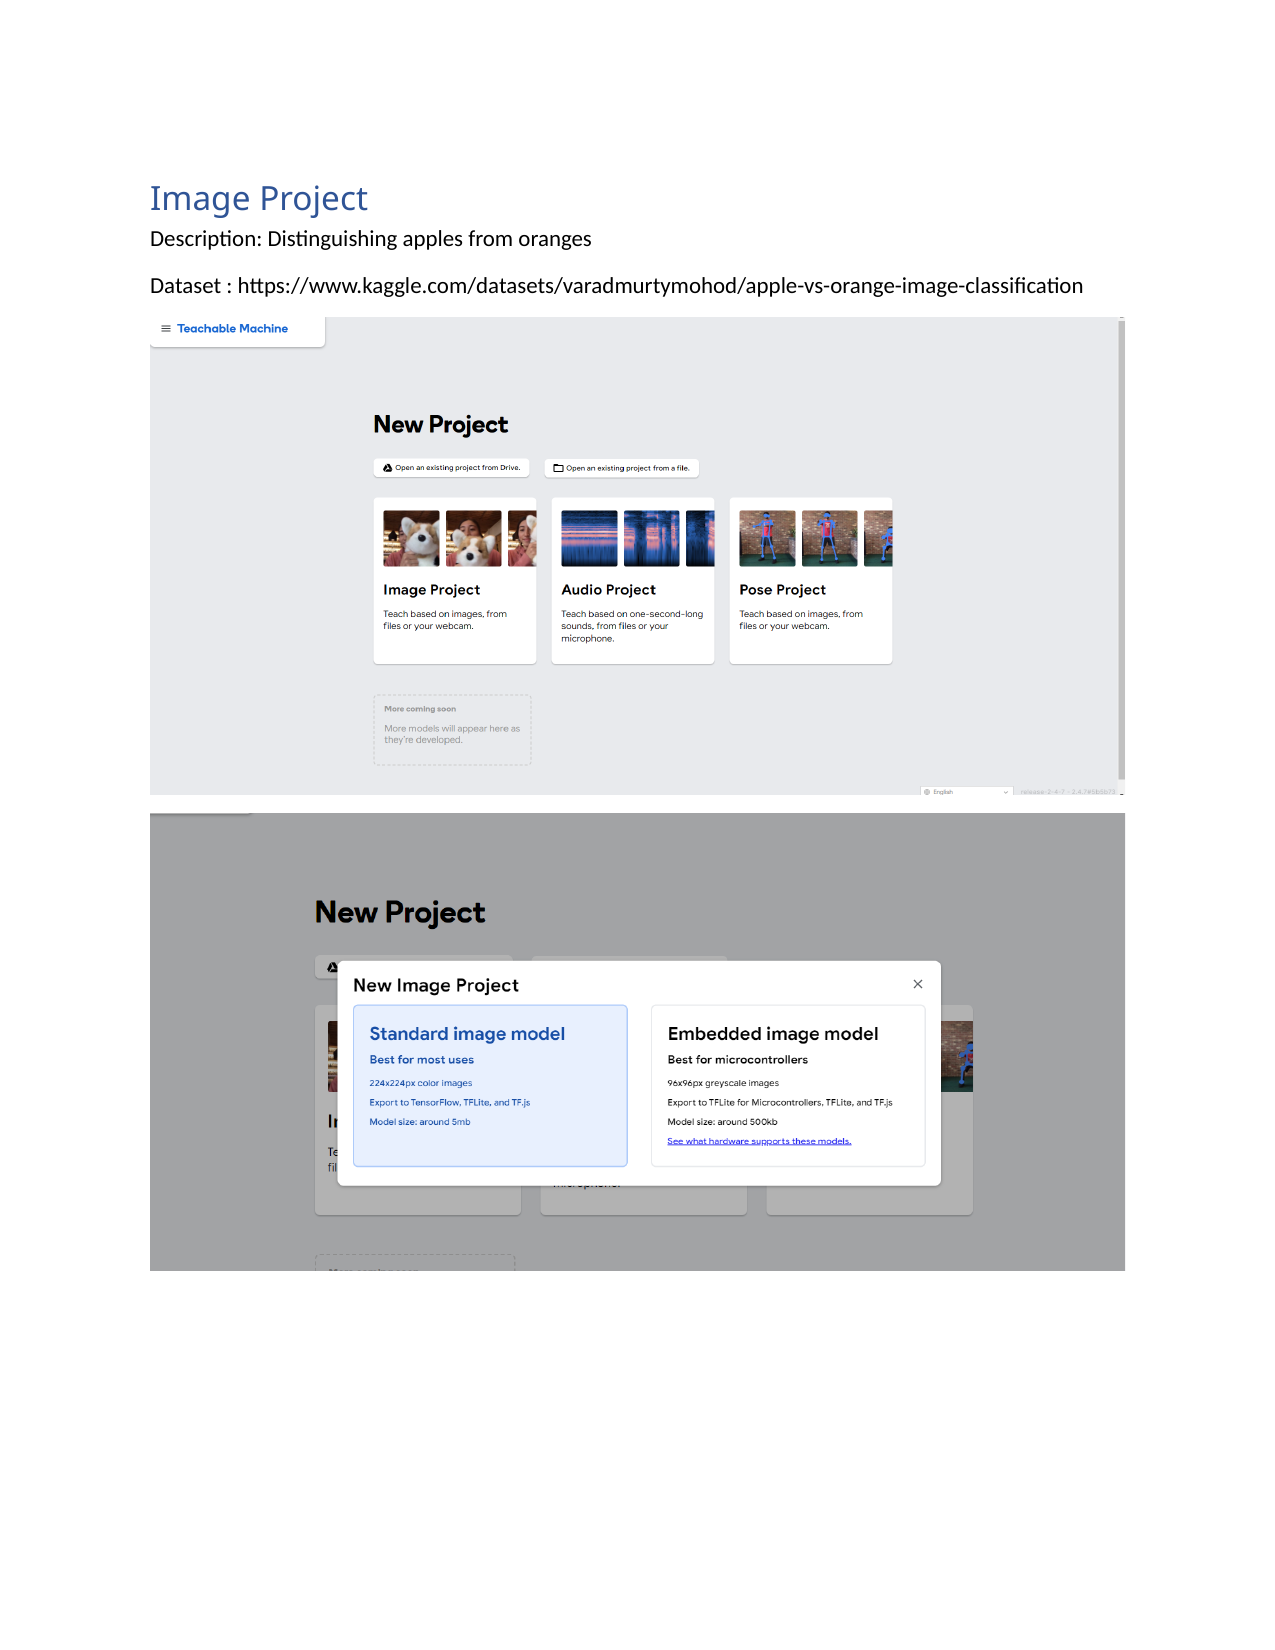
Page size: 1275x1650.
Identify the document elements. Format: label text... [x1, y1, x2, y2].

text Description: Distinguishing apples from oranges [150, 224, 1125, 252]
text Dataset : https://www.kaggle.com/datasets/varadmurtymohod/apple-vs-orange-image-classification [150, 271, 1125, 299]
picture [150, 317, 1125, 795]
picture [150, 813, 1125, 1271]
subtitle Image Project [150, 175, 1125, 220]
